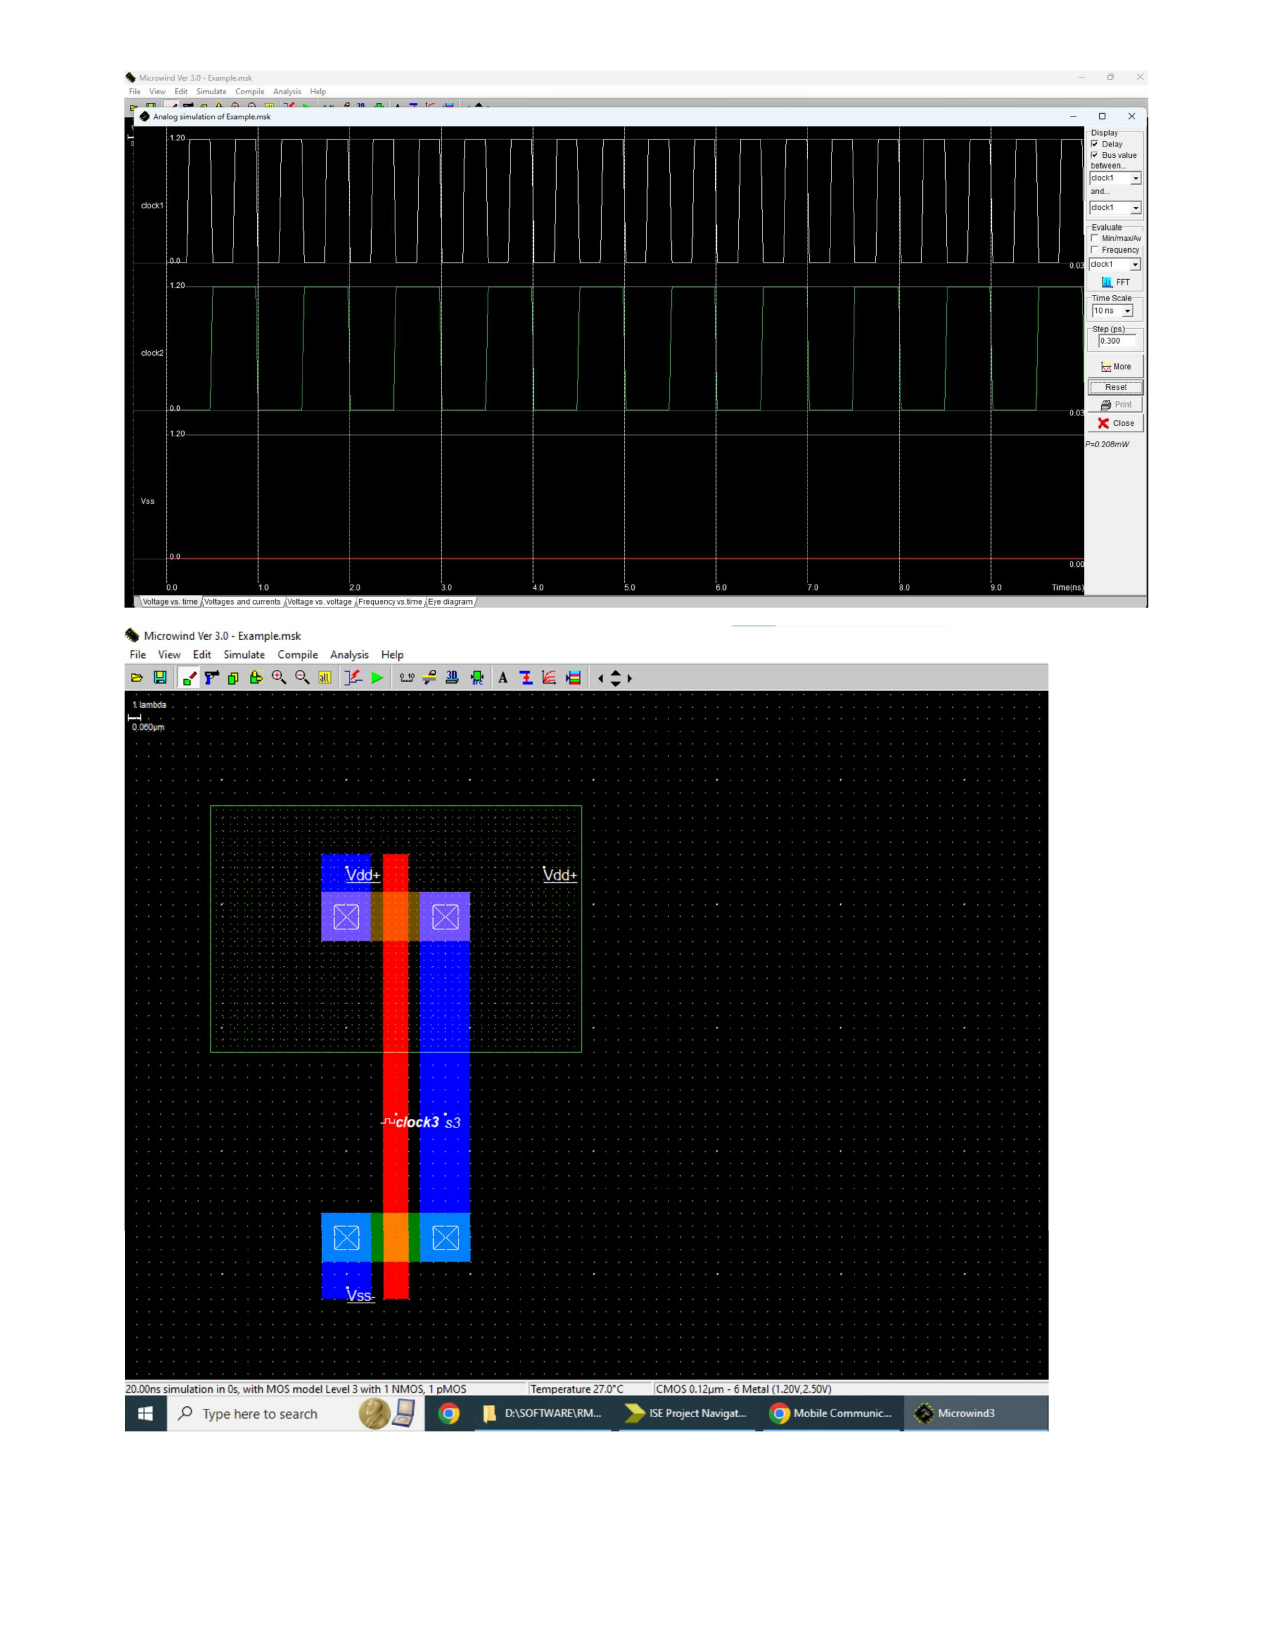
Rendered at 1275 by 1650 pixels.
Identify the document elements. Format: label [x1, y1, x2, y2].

picture [124, 625, 1049, 1432]
picture [124, 70, 1149, 608]
